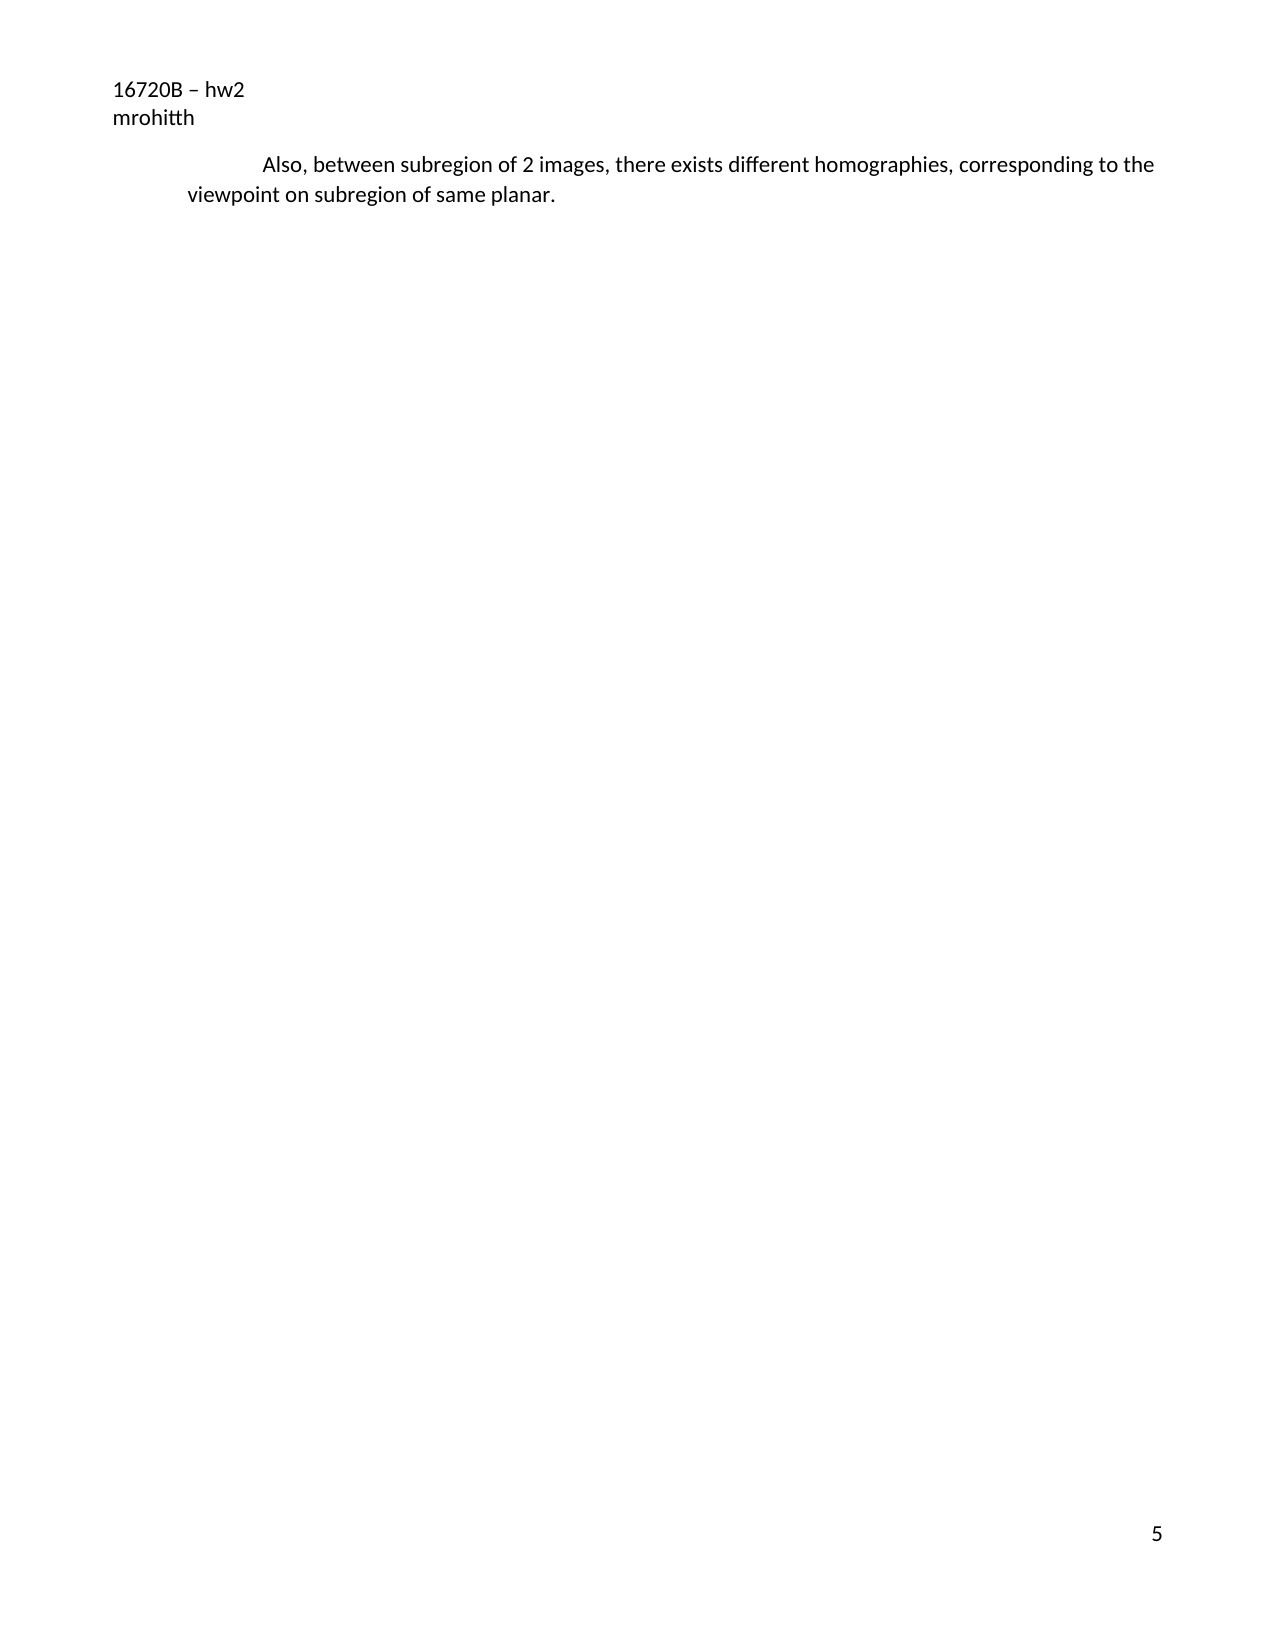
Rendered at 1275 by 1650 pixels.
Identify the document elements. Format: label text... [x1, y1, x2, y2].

list Also, between subregion of 2 images, there exists different homographies, corresponding to the viewpoint on subregion of same planar. [187, 150, 1162, 208]
